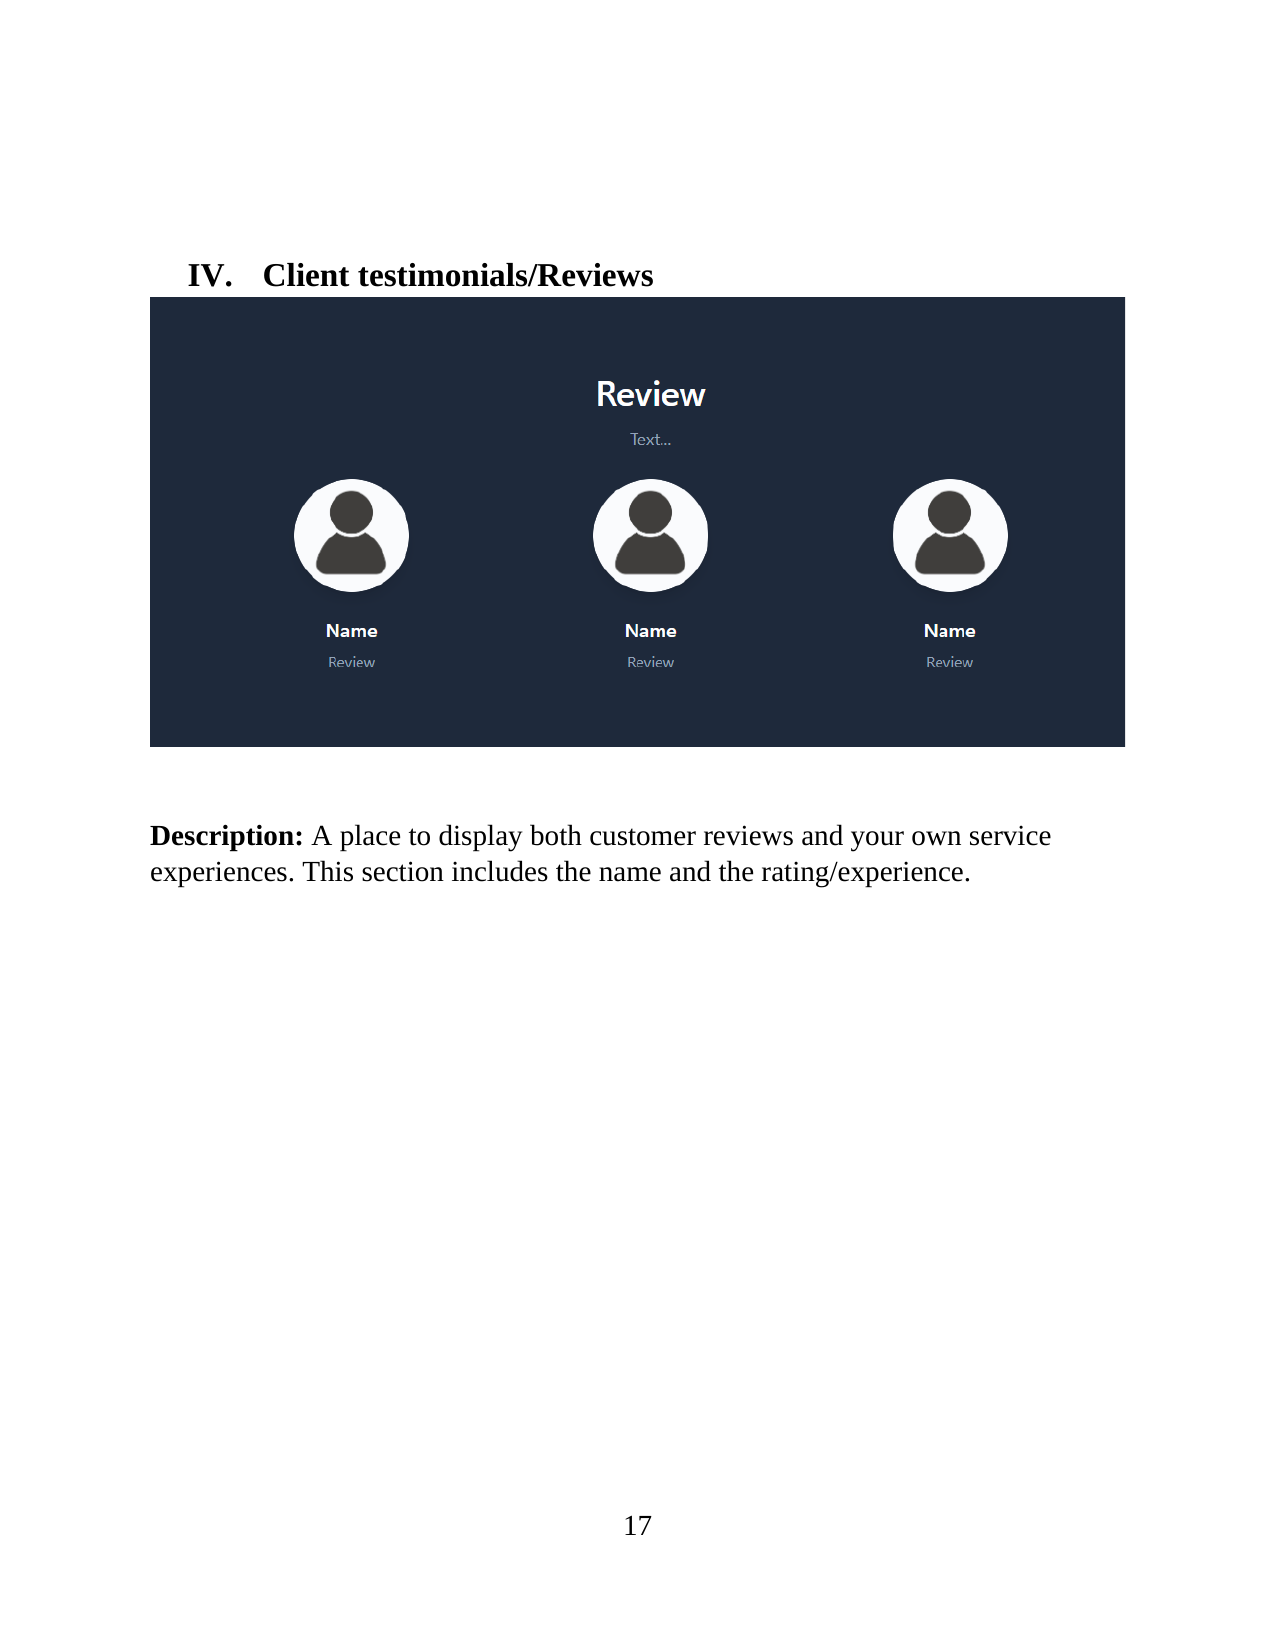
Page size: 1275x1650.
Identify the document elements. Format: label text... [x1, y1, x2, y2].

picture [150, 297, 1125, 747]
text Description: A place to display both customer reviews and your own service experiences. This section includes the name and the rating/experience. [150, 818, 1125, 888]
subtitle Client testimonials/Reviews [187, 256, 1125, 294]
